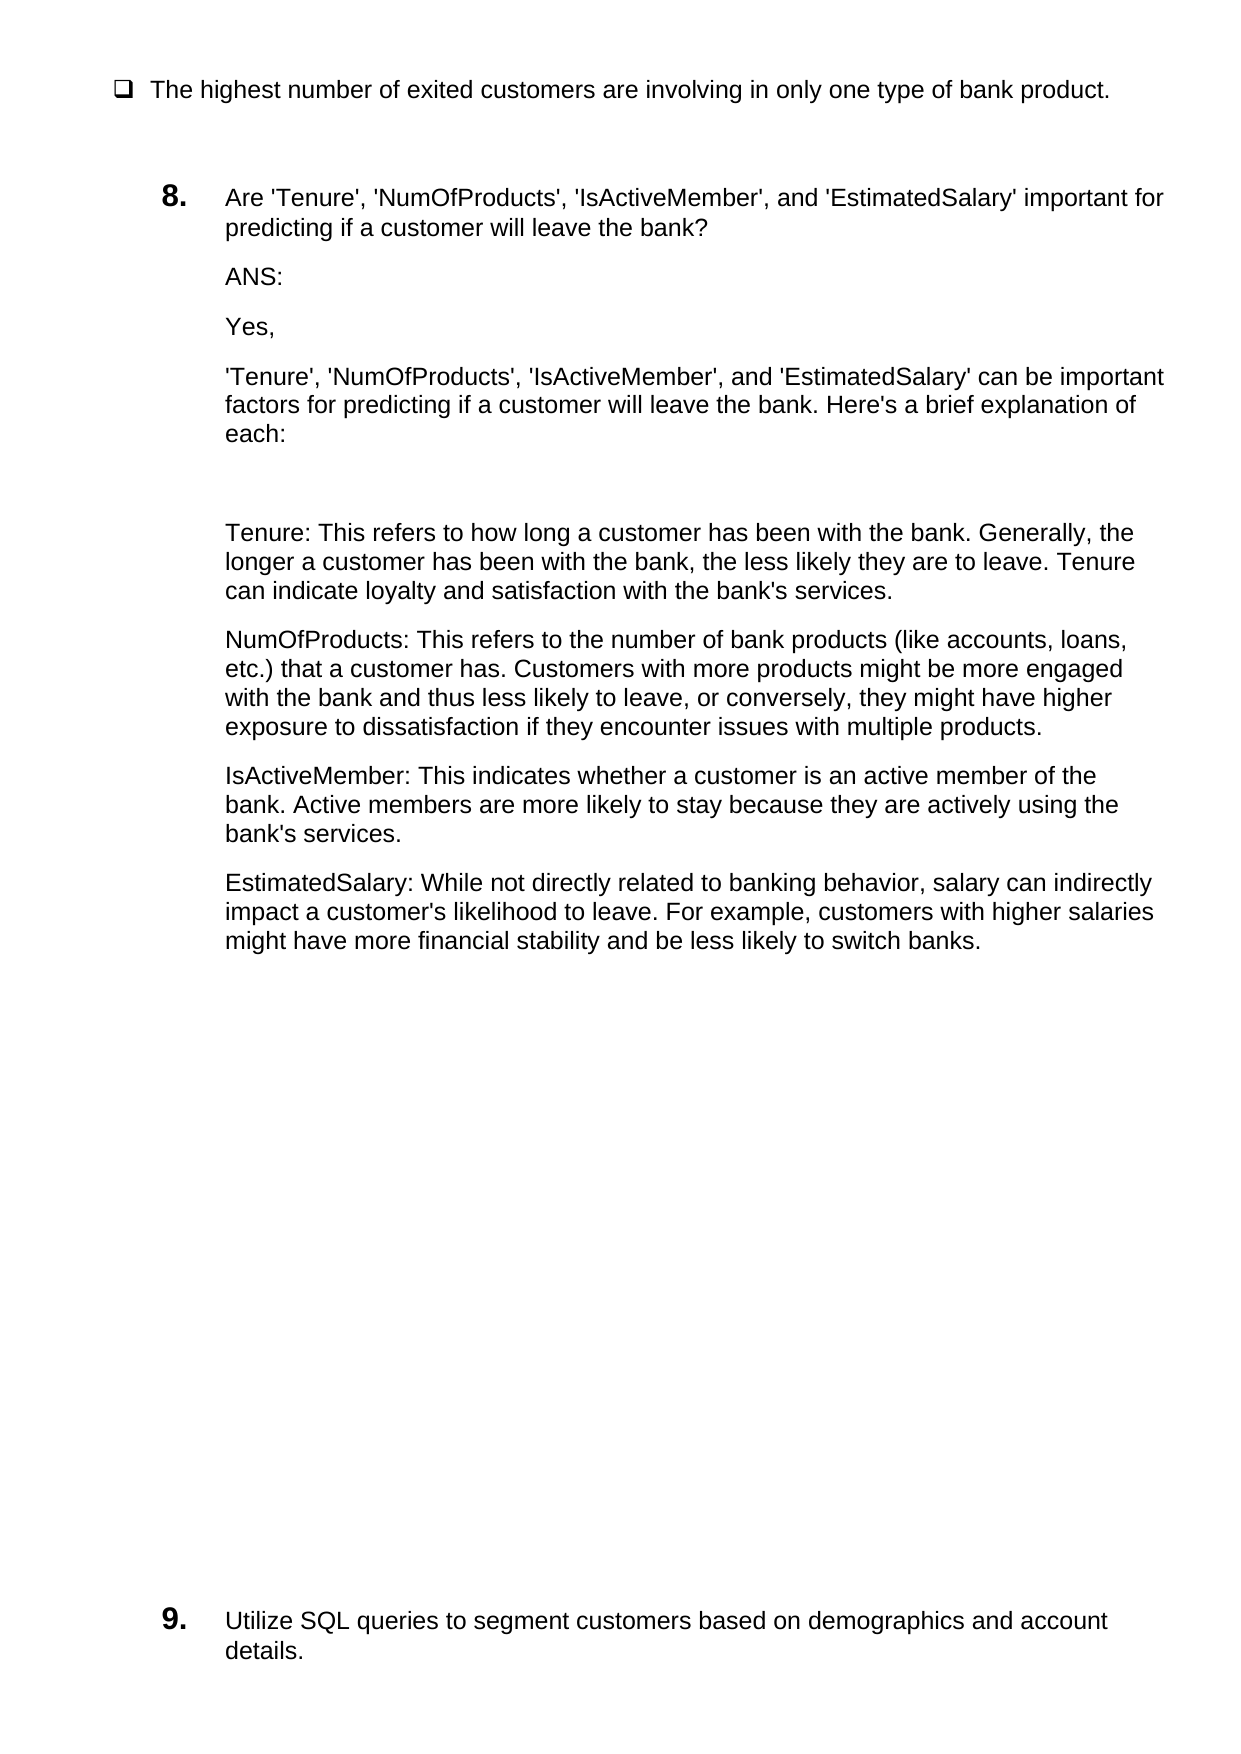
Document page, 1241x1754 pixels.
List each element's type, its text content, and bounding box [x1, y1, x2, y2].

text NumOfProducts: This refers to the number of bank products (like accounts, loans, etc.) that a customer has. Customers with more products might be more engaged with the bank and thus less likely to leave, or conversely, they might have higher exposure to dissatisfaction if they encounter issues with multiple products. [225, 625, 1165, 740]
text Tenure: This refers to how long a customer has been with the bank. Generally, the longer a customer has been with the bank, the less likely they are to leave. Tenure can indicate loyalty and satisfaction with the bank's services. [225, 518, 1165, 604]
text EstimatedSalary: While not directly related to banking behavior, salary can indirectly impact a customer's likelihood to leave. For example, customers with higher salaries might have more financial stability and be less likely to switch banks. [225, 868, 1165, 954]
list Utilize SQL queries to segment customers based on demographics and account details. [187, 1600, 1165, 1665]
text 'Tenure', 'NumOfProducts', 'IsActiveMember', and 'EstimatedSalary' can be important factors for predicting if a customer will leave the bank. Here's a brief explanation of each: [225, 361, 1165, 448]
text ANS: [225, 262, 1165, 291]
text Yes, [225, 312, 1165, 341]
list The highest number of exited customers are involving in only one type of bank product. [112, 75, 1165, 104]
list Are 'Tenure', 'NumOfProducts', 'IsActiveMember', and 'EstimatedSalary' important for predicting if a customer will leave the bank? [187, 177, 1165, 241]
text IsActiveMember: This indicates whether a customer is an active member of the bank. Active members are more likely to stay because they are actively using the bank's services. [225, 761, 1165, 847]
